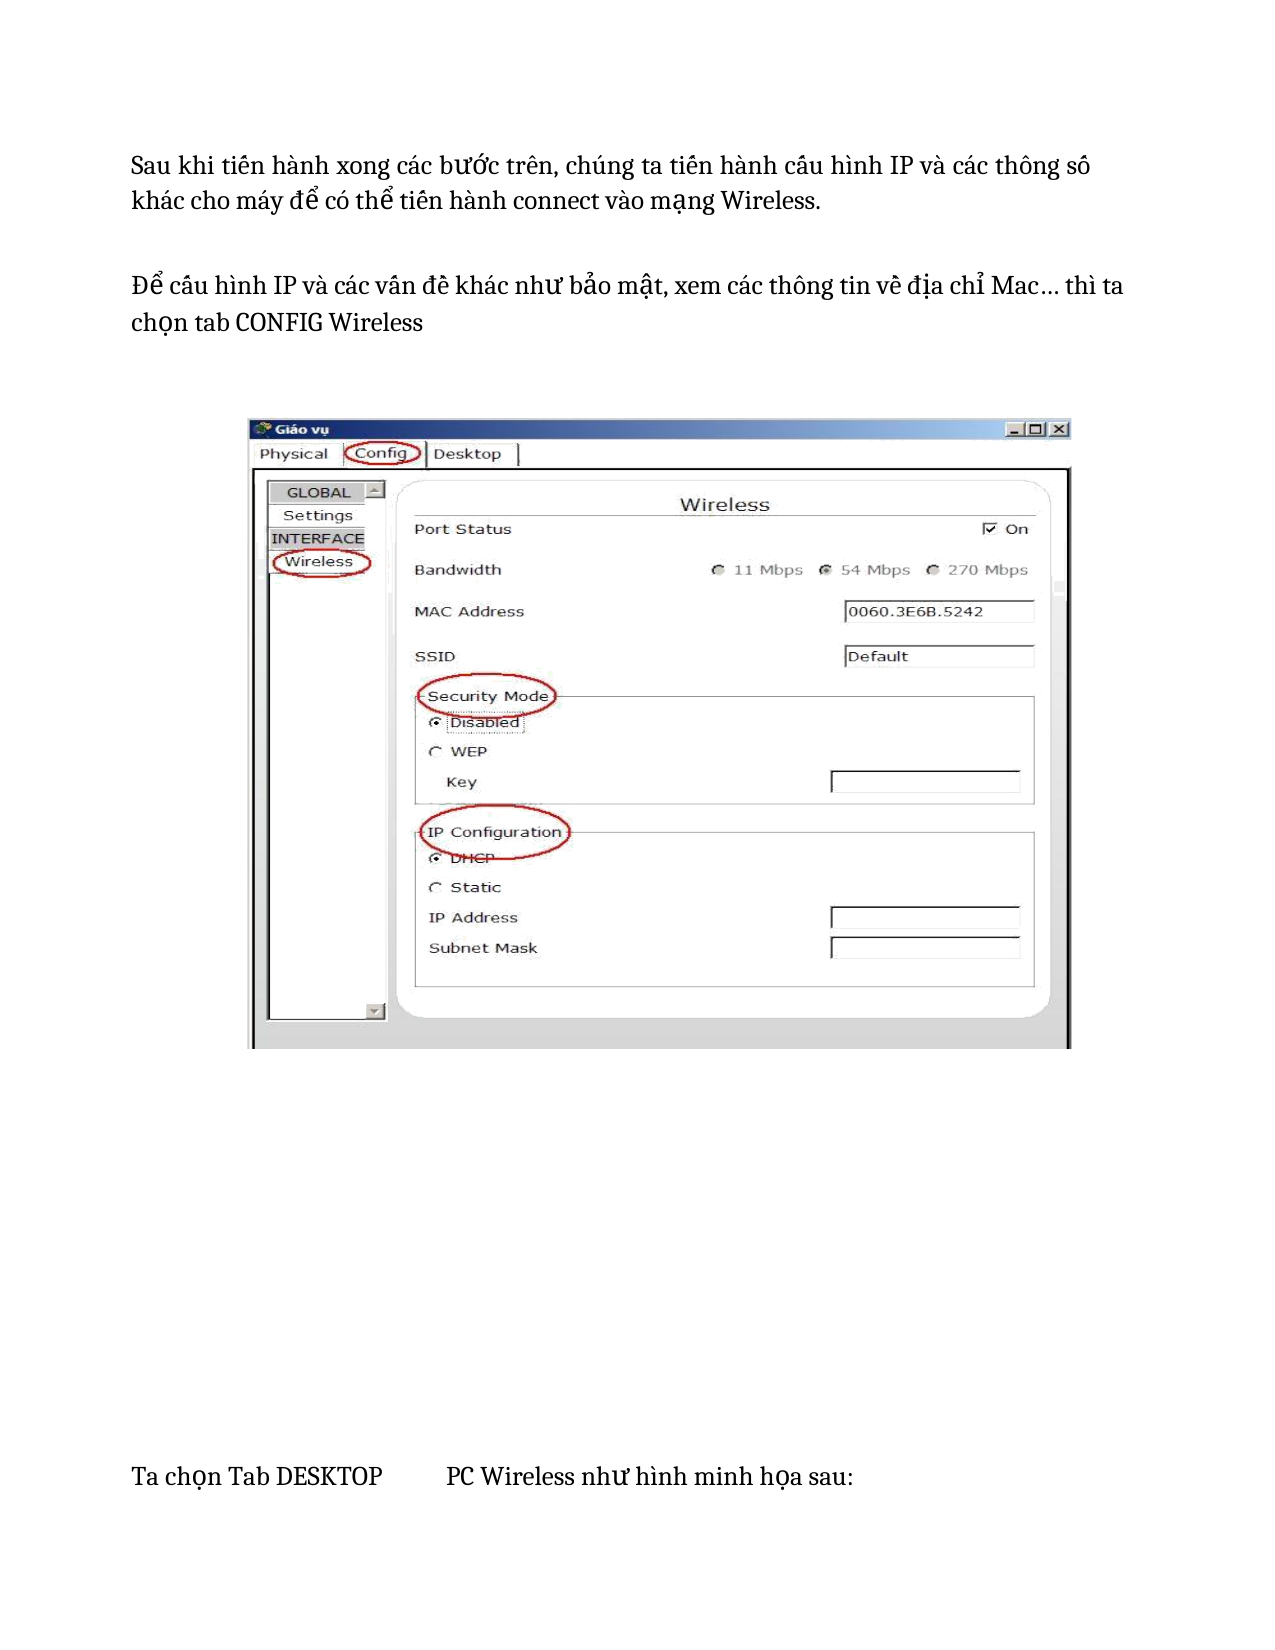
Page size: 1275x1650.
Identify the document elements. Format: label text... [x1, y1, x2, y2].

text Ta chọn Tab DESKTOP PC Wireless như hình minh họa sau: [131, 1461, 1125, 1492]
text Sau khi tiến hành xong các bước trên, chúng ta tiến hành cấu hình IP và các thông số khác cho máy để có thể tiến hành connect vào mạng Wireless. [131, 150, 1092, 216]
picture [246, 417, 1072, 1049]
text Để cấu hình IP và các vấn đề khác như bảo mật, xem các thông tin về địa chỉ Mac… thì ta chọn tab CONFIG Wireless [131, 270, 1125, 338]
